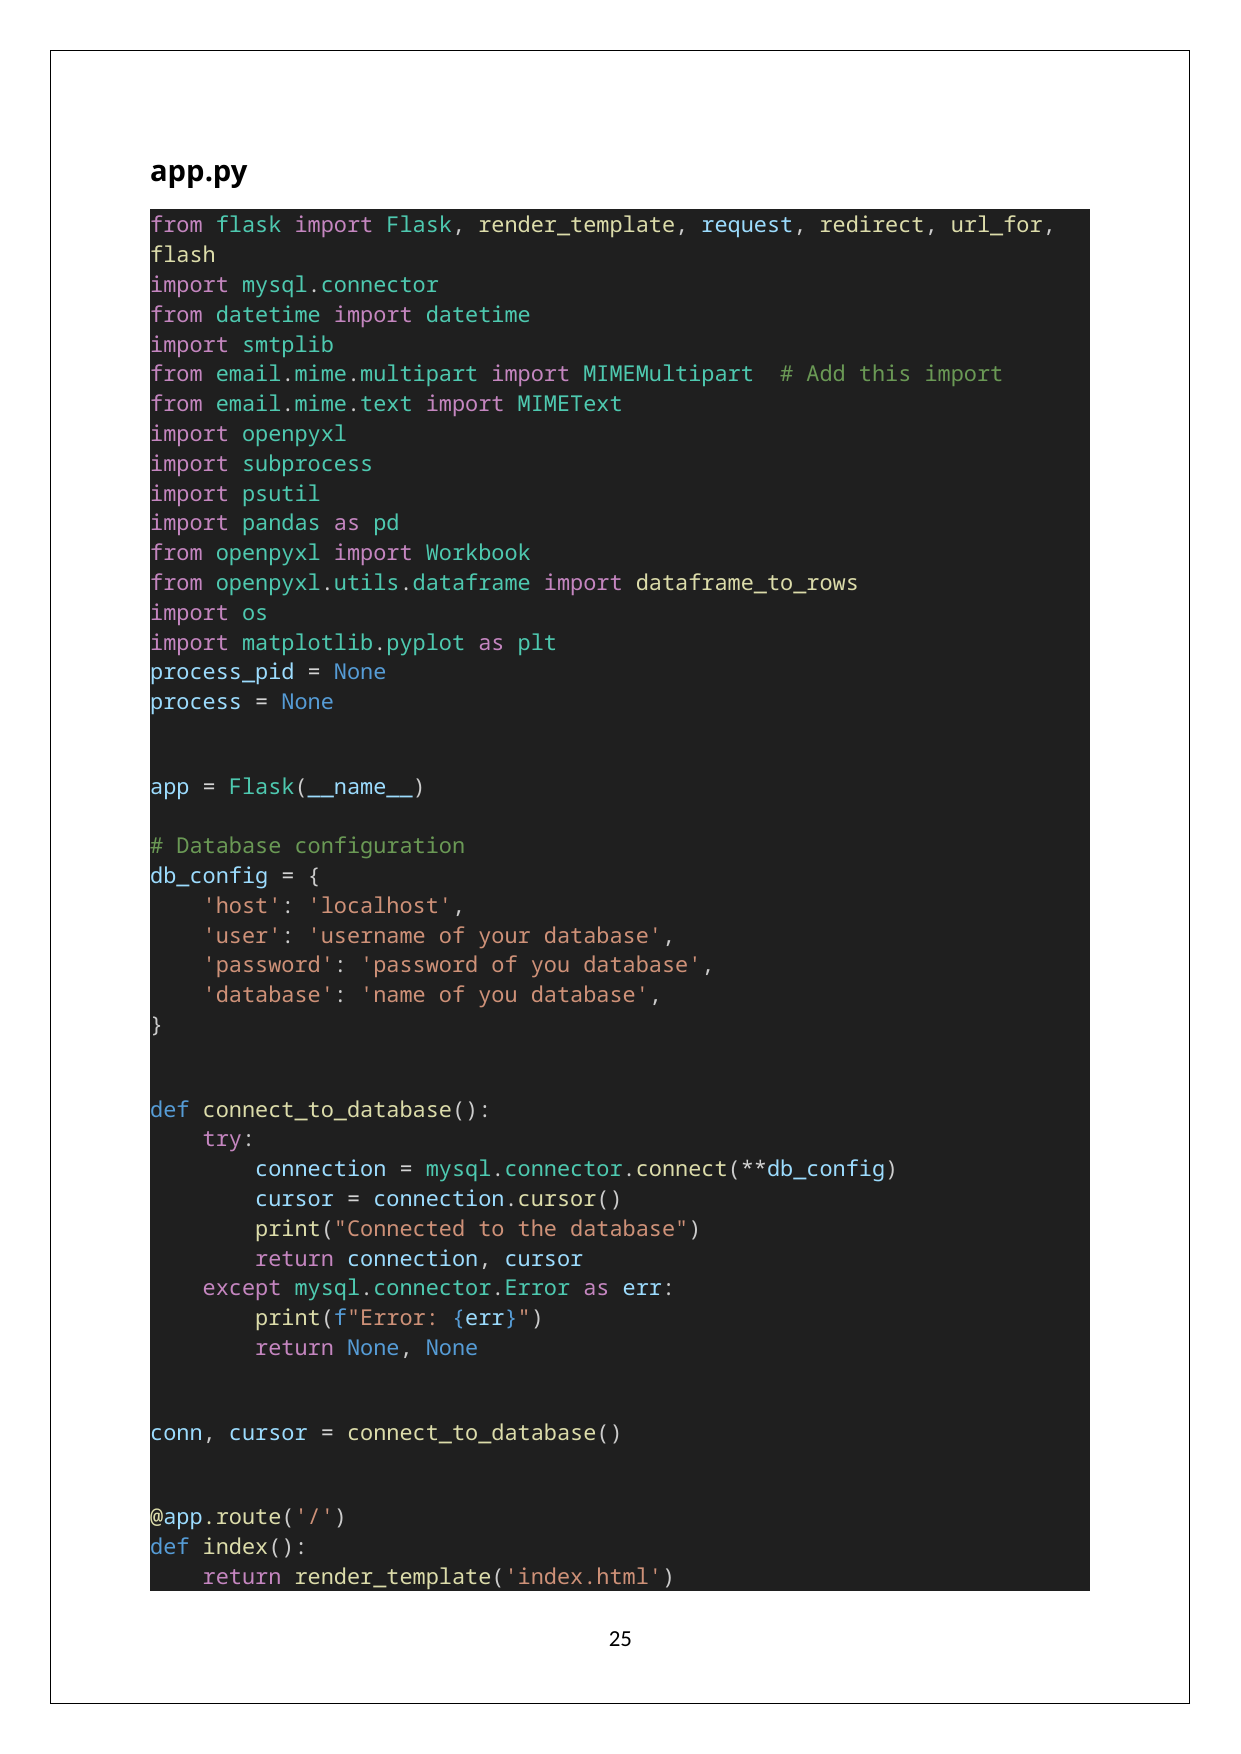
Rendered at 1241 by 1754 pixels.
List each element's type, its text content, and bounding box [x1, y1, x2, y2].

text from flask import Flask, render_template, request, redirect, url_for, flash [150, 209, 1090, 269]
text from datetime import datetime [150, 299, 1090, 329]
text from email.mime.text import MIMEText [150, 388, 1090, 418]
text import subprocess [150, 448, 1090, 478]
text except mysql.connector.Error as err: [150, 1272, 1090, 1302]
text } [150, 1009, 1090, 1039]
text import pandas as pd [150, 507, 1090, 537]
text 'database': 'name of you database', [150, 979, 1090, 1009]
text print("Connected to the database") [150, 1213, 1090, 1243]
text connection = mysql.connector.connect(**db_config) [150, 1153, 1090, 1183]
text import smtplib [150, 329, 1090, 358]
text db_config = { [150, 860, 1090, 890]
text process_pid = None [150, 656, 1090, 686]
text conn, cursor = connect_to_database() [150, 1417, 1090, 1446]
text import os [150, 597, 1090, 627]
text import matplotlib.pyplot as plt [150, 627, 1090, 656]
text print(f"Error: {err}") [150, 1302, 1090, 1332]
text def index(): [150, 1531, 1090, 1561]
text 'user': 'username of your database', [150, 920, 1090, 949]
text from openpyxl.utils.dataframe import dataframe_to_rows [150, 567, 1090, 597]
text from openpyxl import Workbook [150, 537, 1090, 567]
text return render_template('index.html') [150, 1561, 1090, 1591]
text import openpyxl [150, 418, 1090, 448]
text def connect_to_database(): [150, 1094, 1090, 1123]
text import mysql.connector [150, 269, 1090, 299]
text import psutil [150, 478, 1090, 507]
text 'host': 'localhost', [150, 890, 1090, 920]
text @app.route('/') [150, 1501, 1090, 1531]
text 'password': 'password of you database', [150, 949, 1090, 979]
text return connection, cursor [150, 1243, 1090, 1272]
text app = Flask(__name__) [150, 771, 1090, 801]
text app.py [150, 150, 1090, 190]
text return None, None [150, 1332, 1090, 1362]
text # Database configuration [150, 830, 1090, 860]
text cursor = connection.cursor() [150, 1183, 1090, 1213]
text from email.mime.multipart import MIMEMultipart # Add this import [150, 358, 1090, 388]
text process = None [150, 686, 1090, 716]
text try: [150, 1123, 1090, 1153]
